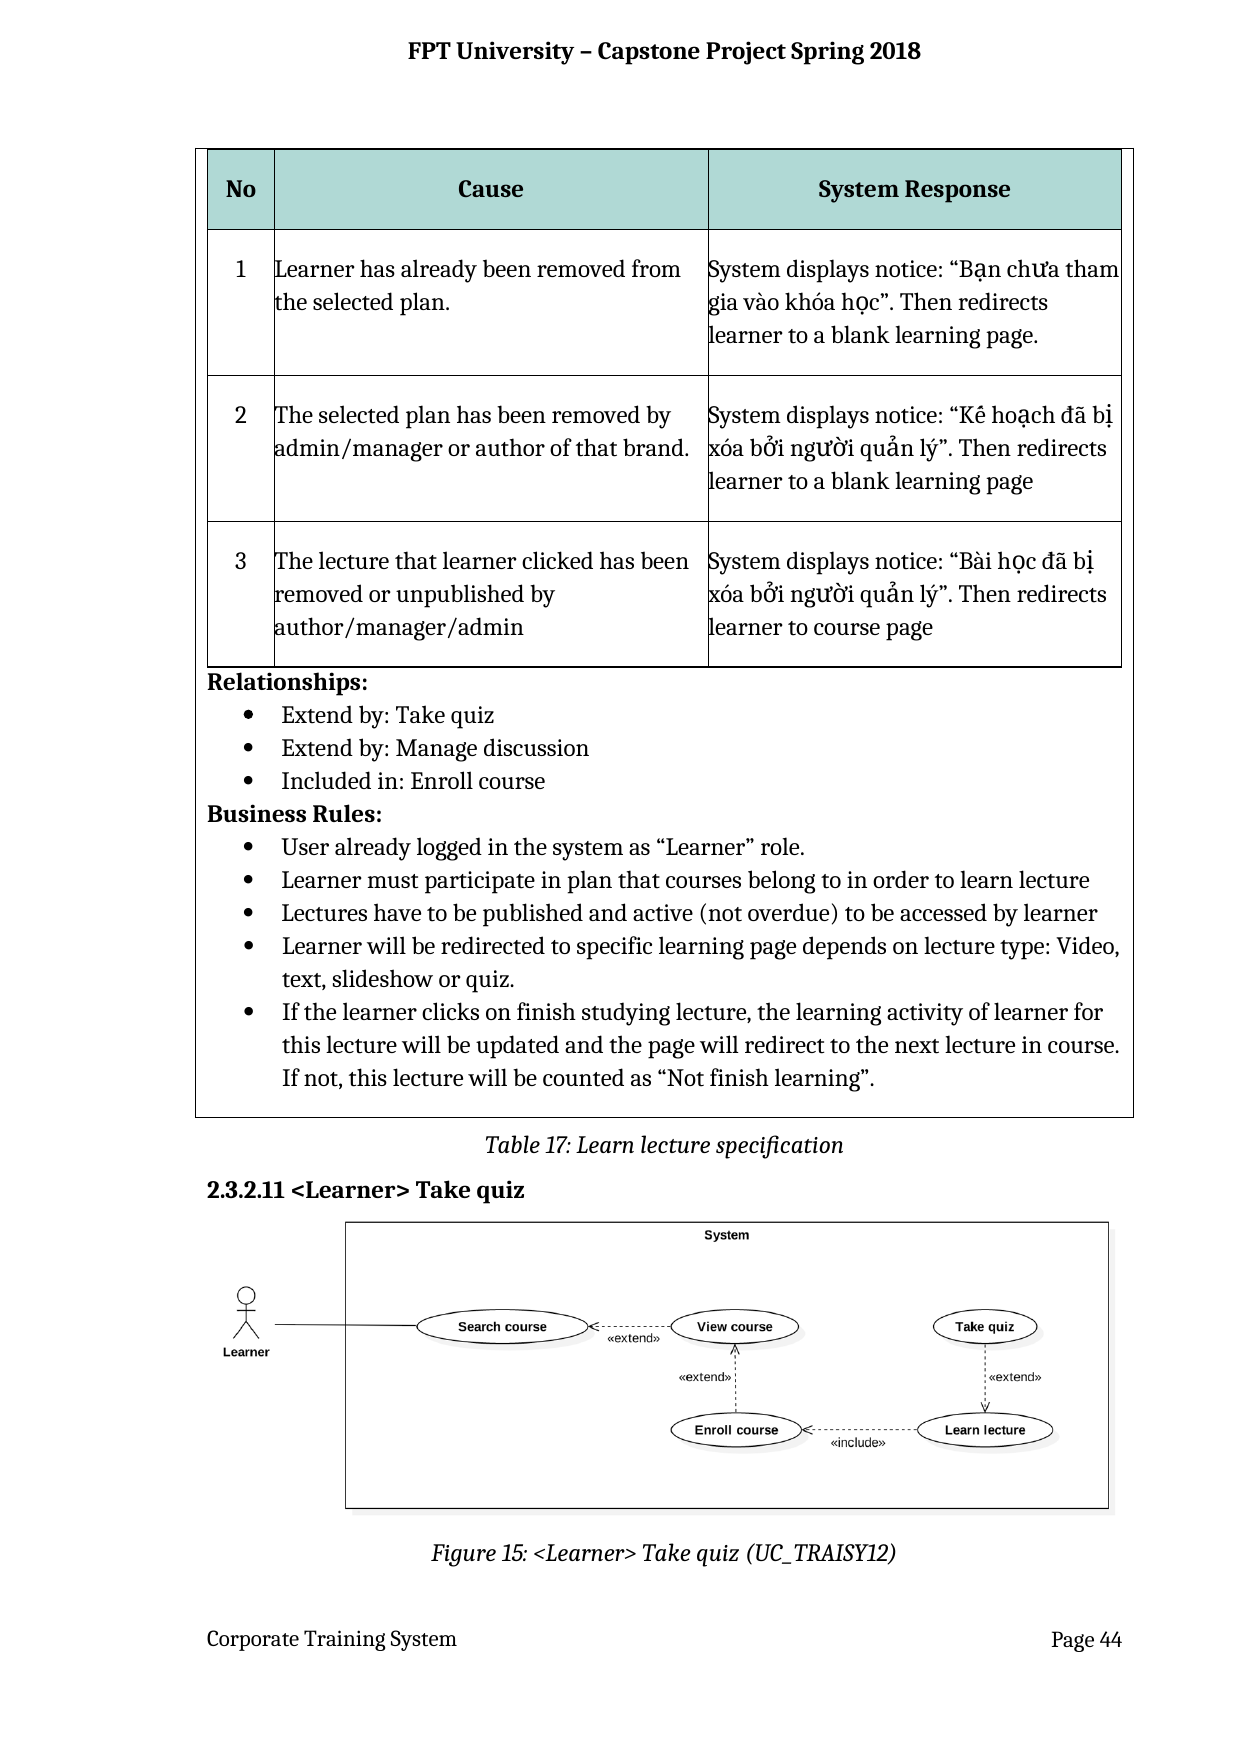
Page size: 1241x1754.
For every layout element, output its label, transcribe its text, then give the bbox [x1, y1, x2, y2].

text Figure 15: <Learner> Take quiz (UC_TRAISY12) [207, 1539, 1122, 1567]
picture [206, 1209, 1123, 1520]
text 2.3.2.11 <Learner> Take quiz [207, 1176, 1122, 1205]
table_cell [196, 149, 1133, 1117]
